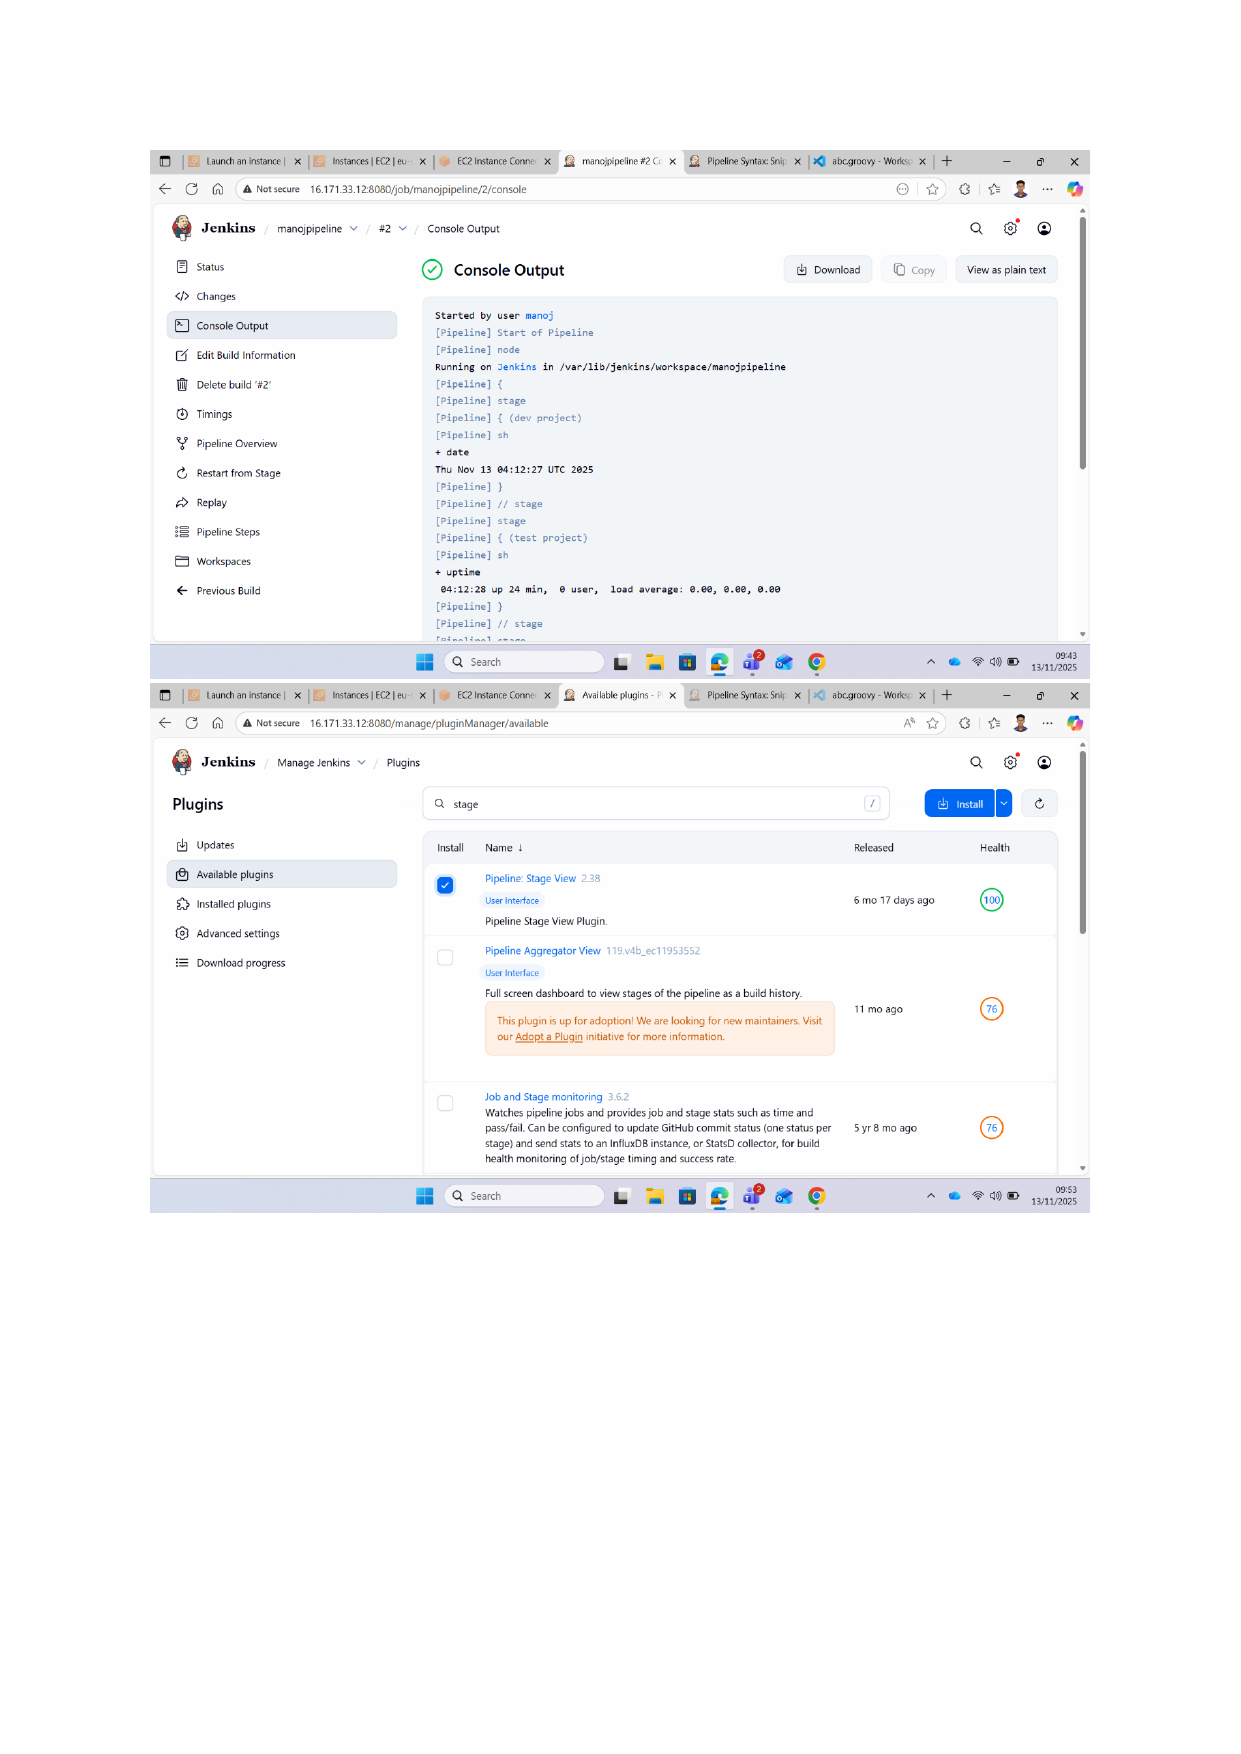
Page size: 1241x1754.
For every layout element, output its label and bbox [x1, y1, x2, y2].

picture [150, 683, 1091, 1213]
picture [150, 150, 1091, 679]
